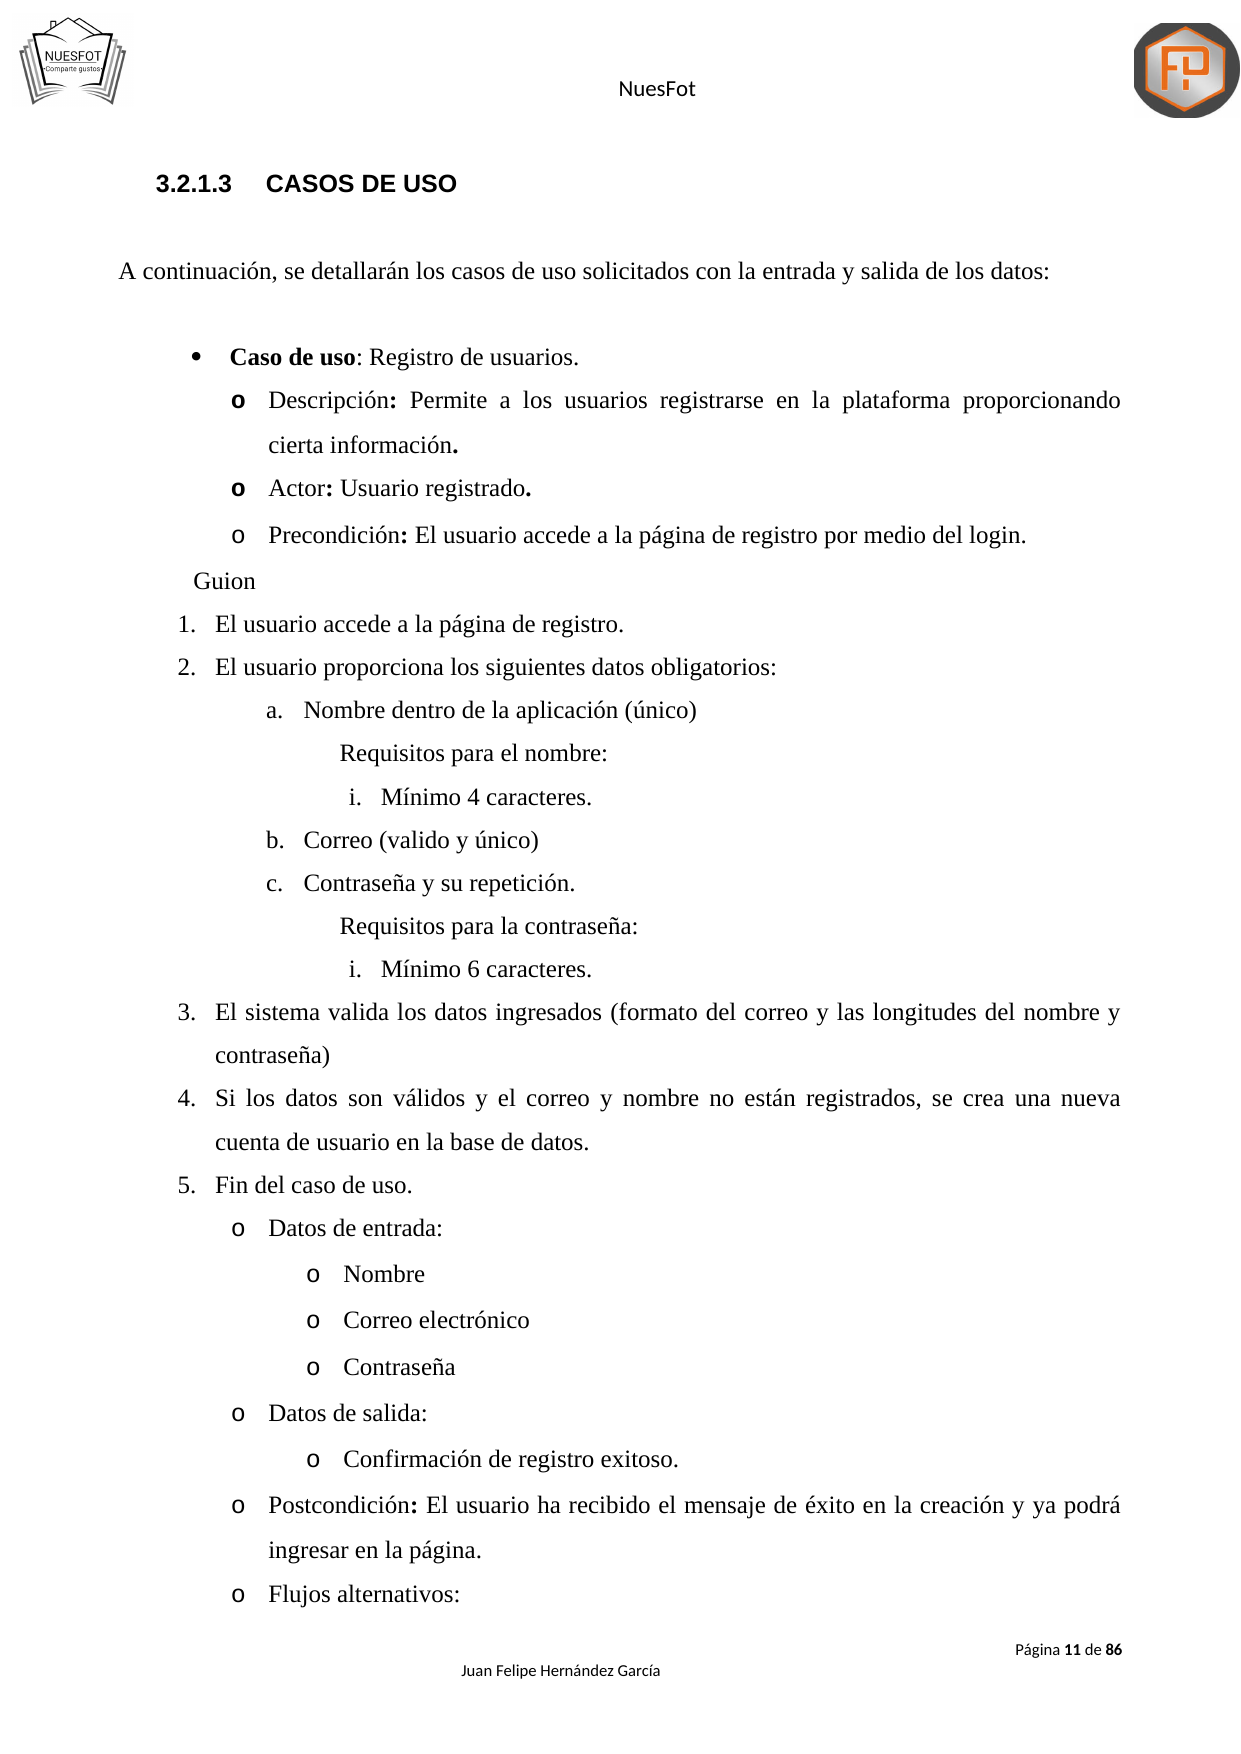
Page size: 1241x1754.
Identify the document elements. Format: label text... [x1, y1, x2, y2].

list Fin del caso de uso. [177, 1170, 1122, 1198]
list Datos de salida: [231, 1398, 1122, 1429]
list Descripción: Permite a los usuarios registrarse en la plataforma proporcionando cierta información. [231, 385, 1122, 459]
list Postcondición: El usuario ha recibido el mensaje de éxito en la creación y ya podrá ingresar en la página. [231, 1490, 1122, 1564]
list Flujos alternativos: [231, 1579, 1122, 1609]
list Nombre dentro de la aplicación (único) [266, 695, 1122, 724]
list Nombre [306, 1259, 1122, 1290]
picture [1133, 23, 1241, 118]
list Contraseña y su repetición. [266, 868, 1122, 897]
list Mínimo 4 caracteres. [362, 782, 1122, 810]
list Precondición: El usuario accede a la página de registro por medio del login. [231, 520, 1122, 551]
text A continuación, se detallarán los casos de uso solicitados con la entrada y salida de los datos: [118, 256, 1122, 284]
subtitle CASOS DE USO [156, 169, 1122, 198]
list Contraseña [306, 1352, 1122, 1382]
list El usuario accede a la página de registro. [177, 609, 1122, 638]
list Actor: Usuario registrado. [231, 473, 1122, 504]
text Requisitos para la contraseña: [266, 911, 1122, 940]
list Si los datos son válidos y el correo y nombre no están registrados, se crea una nueva cuenta de usuario en la base de datos. [177, 1083, 1122, 1155]
list Datos de entrada: [231, 1213, 1122, 1244]
list Mínimo 6 caracteres. [362, 954, 1122, 983]
text Guion [193, 566, 1122, 595]
list Correo electrónico [306, 1305, 1122, 1336]
list Caso de uso: Registro de usuarios. [192, 342, 1122, 371]
list Correo (valido y único) [266, 825, 1122, 853]
list El usuario proporciona los siguientes datos obligatorios: [177, 652, 1122, 681]
picture [11, 13, 134, 107]
list El sistema valida los datos ingresados (formato del correo y las longitudes del nombre y contraseña) [177, 997, 1122, 1069]
list Confirmación de registro exitoso. [306, 1444, 1122, 1475]
text Requisitos para el nombre: [266, 738, 1122, 767]
